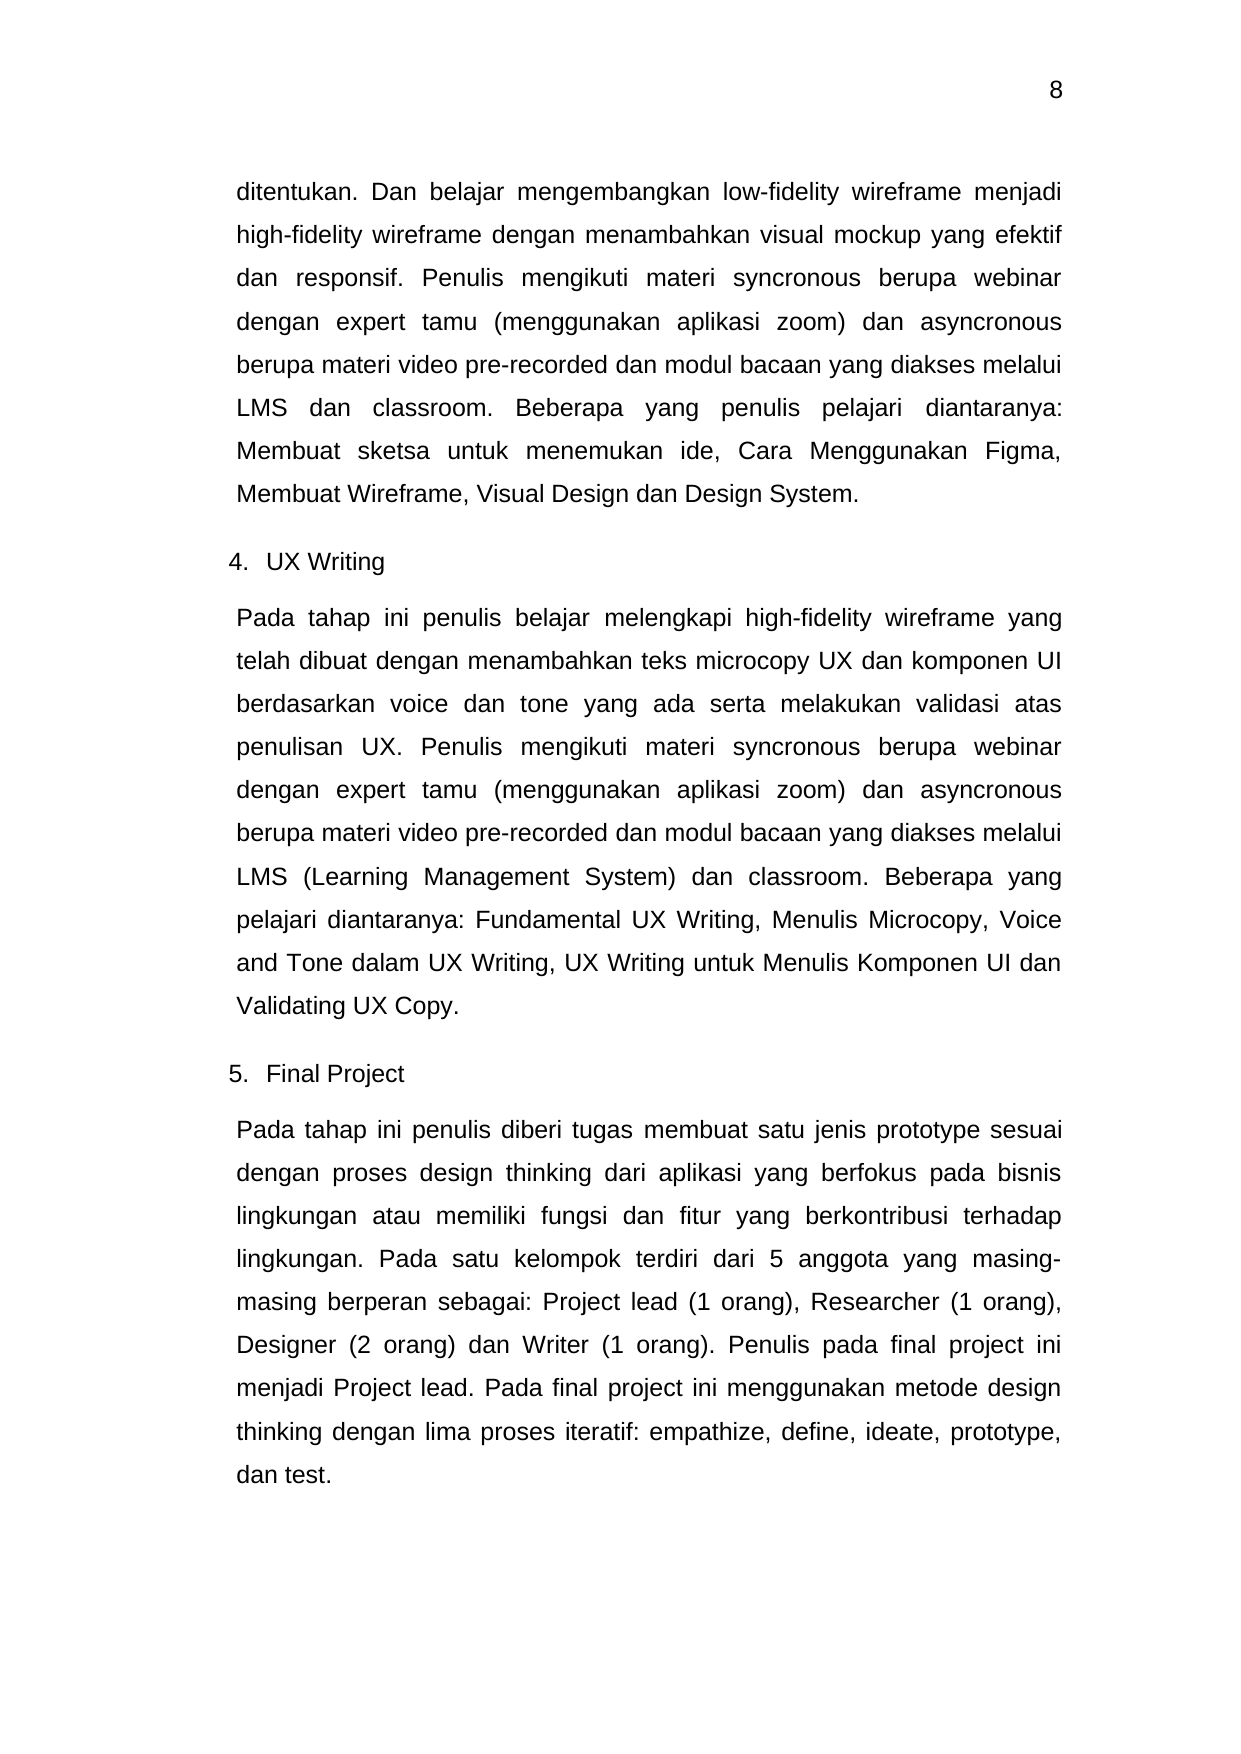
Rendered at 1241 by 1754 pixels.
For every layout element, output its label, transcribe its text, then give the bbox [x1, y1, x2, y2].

subtitle Final Project [228, 1059, 1063, 1088]
subtitle UX Writing [228, 547, 1063, 576]
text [236, 177, 1063, 508]
text Pada tahap ini penulis diberi tugas membuat satu jenis prototype sesuai dengan proses design thinking dari aplikasi yang berfokus pada bisnis lingkungan atau memiliki fungsi dan fitur yang berkontribusi terhadap lingkungan. Pada satu kelompok terdiri dari 5 anggota yang masing- masing berperan sebagai: Project lead (1 orang), Researcher (1 orang), Designer (2 orang) dan Writer (1 orang). Penulis pada final project ini menjadi Project lead. Pada final project ini menggunakan metode design thinking dengan lima proses iteratif: empathize, define, ideate, prototype, dan test. [236, 1115, 1063, 1488]
text Pada tahap ini penulis belajar melengkapi high-fidelity wireframe yang telah dibuat dengan menambahkan teks microcopy UX dan komponen UI berdasarkan voice dan tone yang ada serta melakukan validasi atas penulisan UX. Penulis mengikuti materi syncronous berupa webinar dengan expert tamu (menggunakan aplikasi zoom) dan asyncronous berupa materi video pre-recorded dan modul bacaan yang diakses melalui LMS (Learning Management System) dan classroom. Beberapa yang pelajari diantaranya: Fundamental UX Writing, Menulis Microcopy, Voice and Tone dalam UX Writing, UX Writing untuk Menulis Komponen UI dan Validating UX Copy. [236, 603, 1063, 1020]
